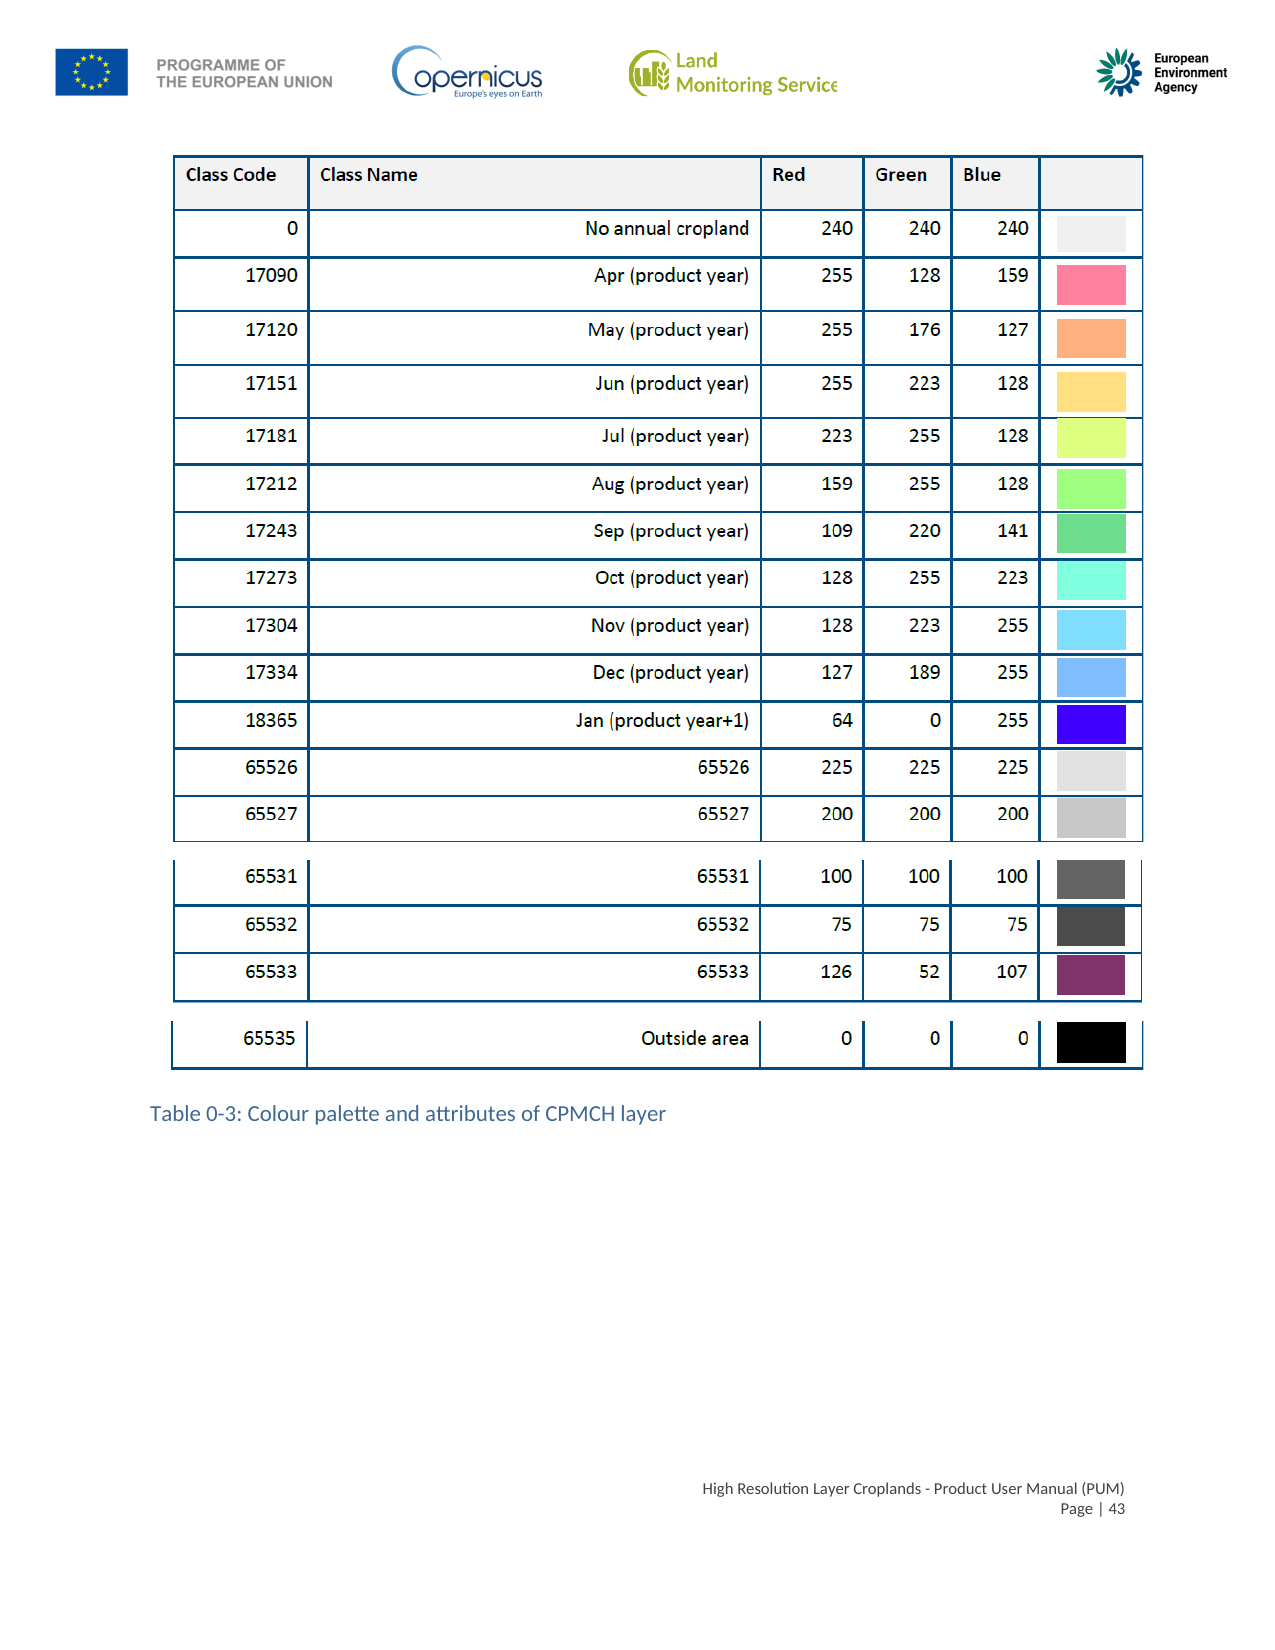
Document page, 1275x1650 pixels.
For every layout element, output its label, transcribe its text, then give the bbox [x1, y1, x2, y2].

picture [168, 1021, 1144, 1074]
text Table 0-3: Colour palette and attributes of CPMCH layer [150, 1099, 1125, 1127]
picture [168, 150, 1144, 842]
picture [628, 50, 837, 97]
picture [29, 21, 351, 124]
picture [1094, 46, 1228, 97]
picture [371, 15, 560, 130]
picture [168, 860, 1144, 1003]
